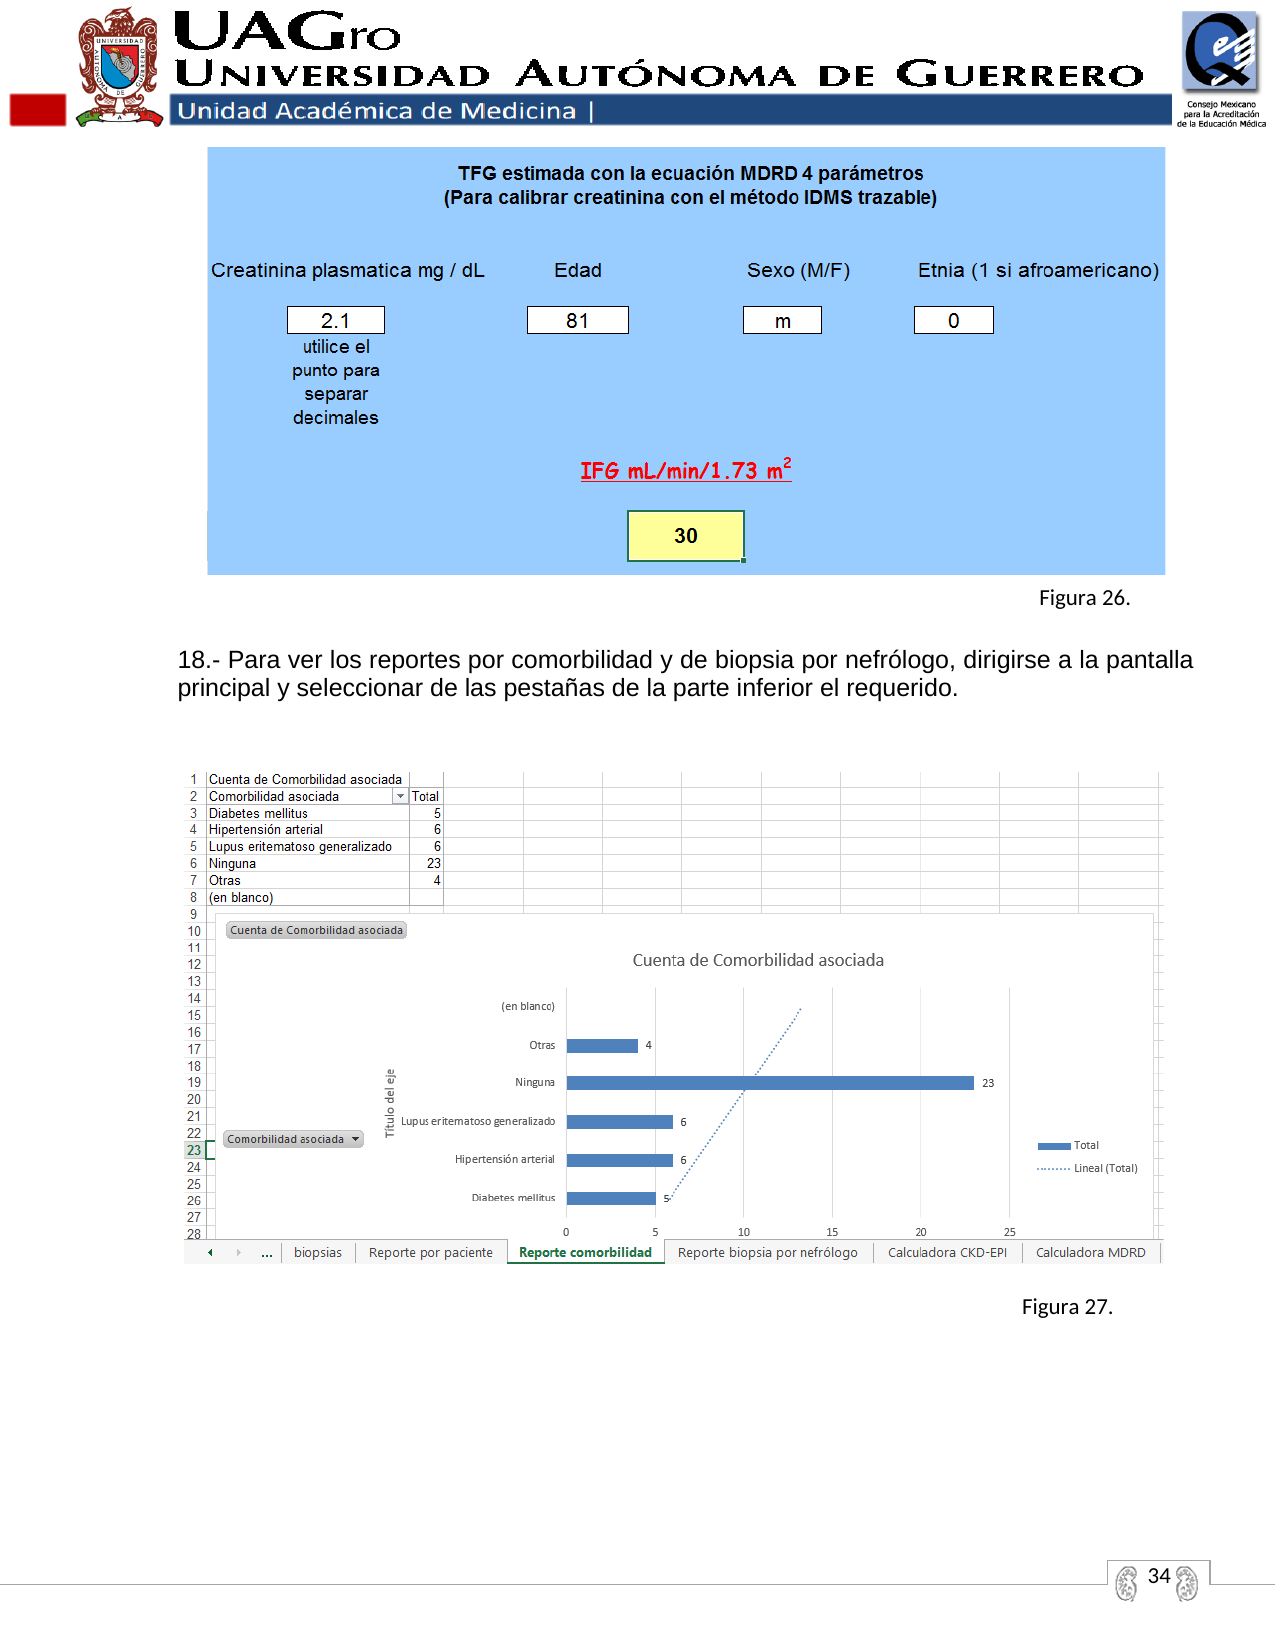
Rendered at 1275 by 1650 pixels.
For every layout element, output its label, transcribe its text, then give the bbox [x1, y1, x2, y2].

picture [1111, 1562, 1139, 1604]
picture [184, 772, 1164, 1264]
picture [207, 147, 1166, 575]
picture [1174, 1562, 1202, 1604]
text 18.- Para ver los reportes por comorbilidad y de biopsia por nefrólogo, dirigirse a la pantalla principal y seleccionar de las pestañas de la parte inferior el requerido. [177, 645, 1196, 702]
picture [3, 0, 1272, 135]
